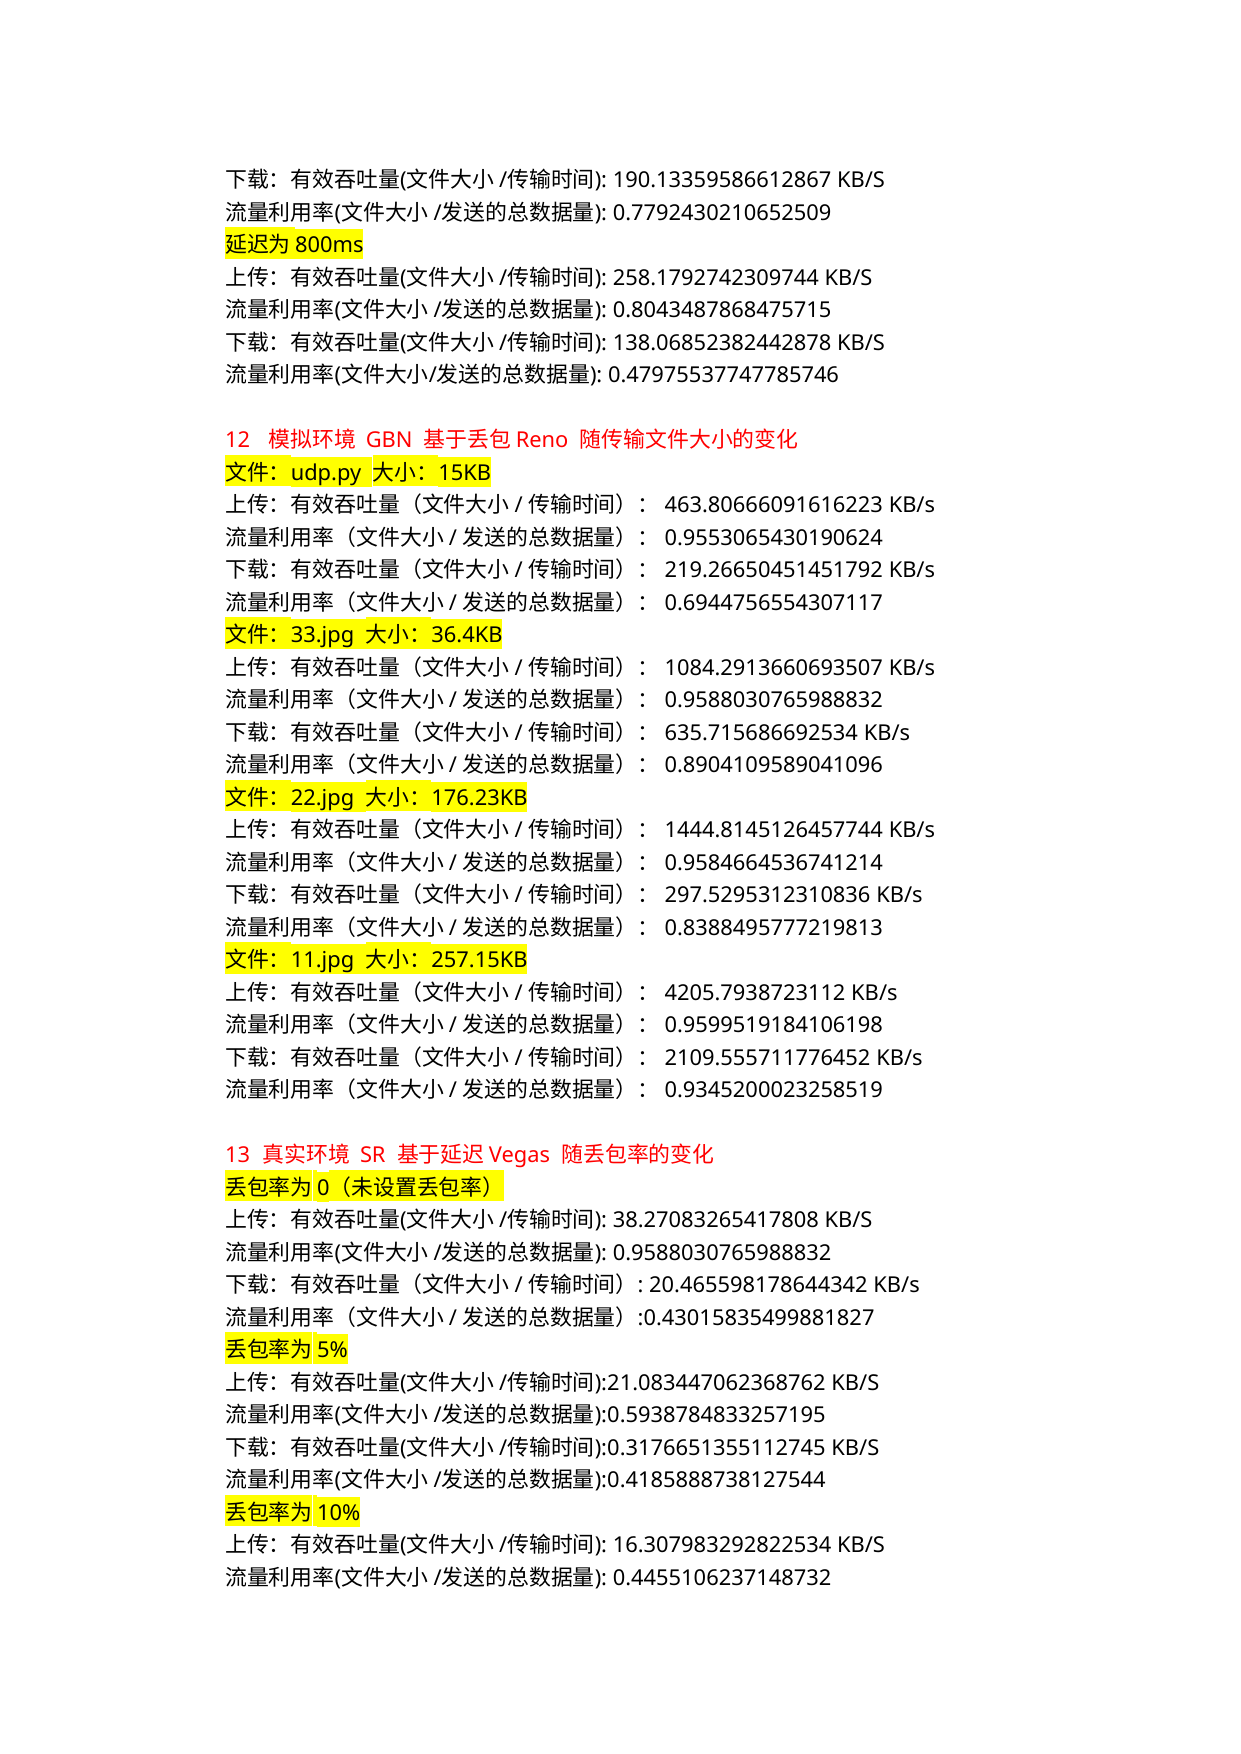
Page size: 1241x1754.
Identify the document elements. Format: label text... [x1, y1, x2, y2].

text 流量利用率(文件大小 /发送的总数据量):0.5938784833257195 [225, 1397, 1053, 1429]
text 流量利用率（文件大小 / 发送的总数据量）： 0.8388495777219813 [225, 909, 1053, 942]
text 丢包率为10% [225, 1494, 1053, 1527]
text 丢包率为0（未设置丢包率） [225, 1169, 1053, 1202]
text 流量利用率(文件大小 /发送的总数据量): 0.8043487868475715 [225, 292, 1053, 324]
text 文件：udp.py 大小：15KB [225, 454, 1053, 487]
text 下载：有效吞吐量（文件大小 / 传输时间）： 2109.555711776452 KB/s [225, 1039, 1053, 1072]
text 流量利用率（文件大小 / 发送的总数据量）： 0.6944756554307117 [225, 584, 1053, 617]
text 上传：有效吞吐量(文件大小 /传输时间):21.083447062368762 KB/S [225, 1364, 1053, 1397]
text 延迟为800ms [295, 227, 1053, 259]
text 文件：22.jpg 大小：176.23KB [225, 779, 1053, 812]
text 流量利用率（文件大小 / 发送的总数据量）： 0.8904109589041096 [225, 747, 1053, 779]
text 上传：有效吞吐量(文件大小 /传输时间): 258.1792742309744 KB/S [225, 259, 1053, 292]
text 上传：有效吞吐量(文件大小 /传输时间): 16.307983292822534 KB/S [225, 1527, 1053, 1559]
text 丢包率为5% [317, 1332, 1053, 1364]
list 真实环境 SR 基于延迟Vegas 随丢包率的变化 [225, 1137, 1053, 1169]
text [225, 1559, 1053, 1592]
text 下载：有效吞吐量(文件大小 /传输时间): 138.06852382442878 KB/S [225, 324, 1053, 357]
text 上传：有效吞吐量（文件大小 / 传输时间）： 1084.2913660693507 KB/s [225, 649, 1053, 682]
text 流量利用率（文件大小 / 发送的总数据量）:0.43015835499881827 [225, 1299, 1053, 1332]
text 流量利用率（文件大小 / 发送的总数据量）： 0.9599519184106198 [225, 1007, 1053, 1039]
text 下载：有效吞吐量（文件大小 / 传输时间）： 219.26650451451792 KB/s [225, 552, 1053, 584]
text 流量利用率(文件大小 /发送的总数据量): 0.9588030765988832 [225, 1234, 1053, 1267]
text 文件：33.jpg 大小：36.4KB [431, 617, 1053, 649]
text 下载：有效吞吐量(文件大小 /传输时间): 190.13359586612867 KB/S [225, 162, 1053, 194]
text 上传：有效吞吐量（文件大小 / 传输时间）： 1444.8145126457744 KB/s [225, 812, 1053, 844]
text 下载：有效吞吐量（文件大小 / 传输时间）: 20.465598178644342 KB/s [225, 1267, 1053, 1299]
text 流量利用率(文件大小/发送的总数据量): 0.47975537747785746 [225, 357, 1053, 389]
text 流量利用率(文件大小 /发送的总数据量): 0.7792430210652509 [225, 194, 1053, 227]
text 下载：有效吞吐量（文件大小 / 传输时间）： 635.715686692534 KB/s [225, 714, 1053, 747]
text 流量利用率（文件大小 / 发送的总数据量）： 0.9553065430190624 [225, 519, 1053, 552]
list 模拟环境 GBN 基于丢包Reno 随传输文件大小的变化 [225, 422, 1053, 454]
text 流量利用率（文件大小 / 发送的总数据量）： 0.9584664536741214 [225, 844, 1053, 877]
text 上传：有效吞吐量（文件大小 / 传输时间）： 4205.7938723112 KB/s [225, 974, 1053, 1007]
text 流量利用率（文件大小 / 发送的总数据量）： 0.9345200023258519 [225, 1072, 1053, 1104]
text 下载：有效吞吐量（文件大小 / 传输时间）： 297.5295312310836 KB/s [225, 877, 1053, 909]
text 流量利用率(文件大小 /发送的总数据量):0.4185888738127544 [225, 1462, 1053, 1494]
text 下载：有效吞吐量(文件大小 /传输时间):0.3176651355112745 KB/S [225, 1429, 1053, 1462]
text 上传：有效吞吐量(文件大小 /传输时间): 38.27083265417808 KB/S [225, 1202, 1053, 1234]
text 文件：11.jpg 大小：257.15KB [431, 942, 1053, 974]
text 上传：有效吞吐量（文件大小 / 传输时间）： 463.80666091616223 KB/s [225, 487, 1053, 519]
text 流量利用率（文件大小 / 发送的总数据量）： 0.9588030765988832 [225, 682, 1053, 714]
